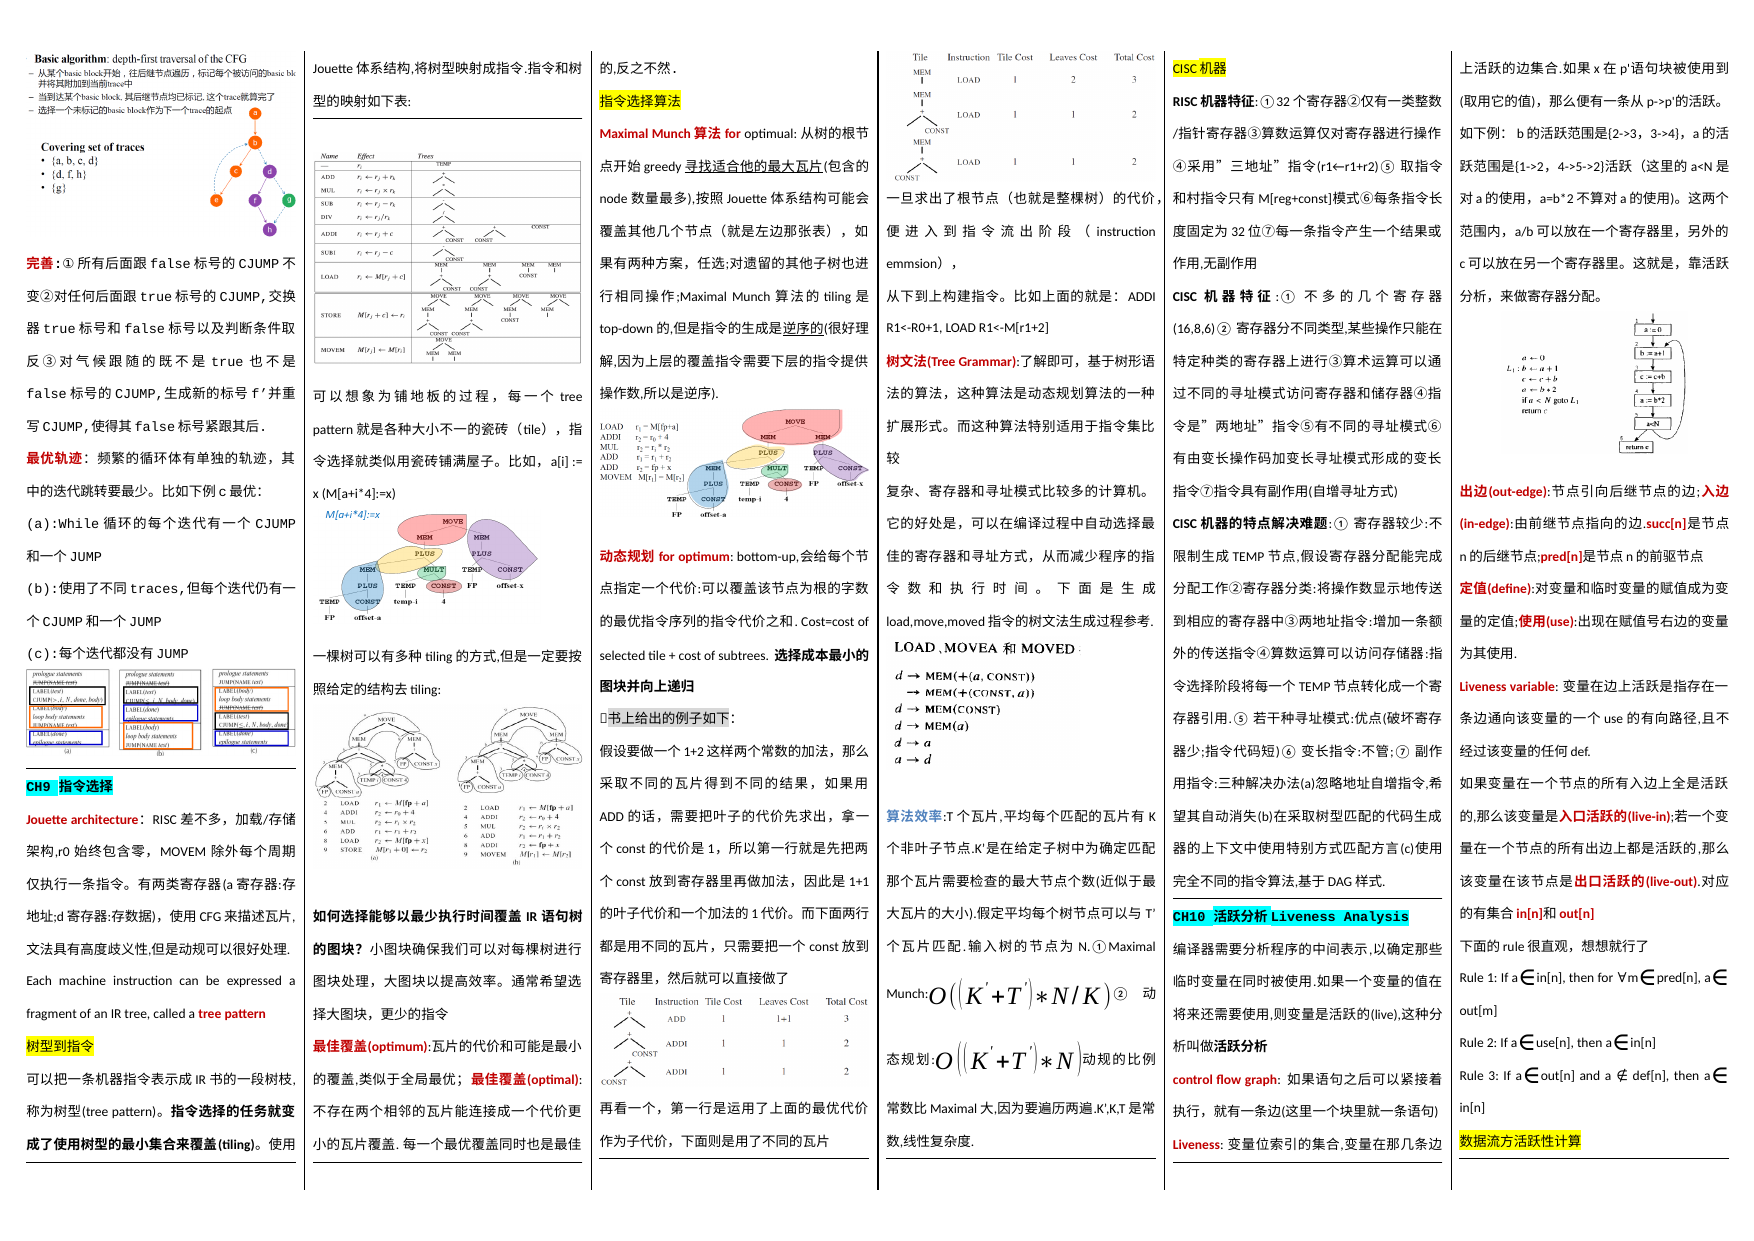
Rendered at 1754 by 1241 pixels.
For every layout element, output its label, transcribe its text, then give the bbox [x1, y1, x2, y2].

text 下面的rule很直观，想想就行了 [1459, 929, 1729, 961]
text 数据流方活跃性计算 [1459, 1124, 1729, 1158]
text 🍔书上给出的例子如下： [599, 701, 869, 734]
picture [599, 993, 869, 1087]
text Liveness variable: 变量在边上活跃是指存在一条边通向该变量的一个use的有向路径,且不经过该变量的任何def. [1459, 669, 1729, 766]
text control flow graph: 如果语句之后可以紧接着执行，就有一条边(这里一个块里就一条语句) [1173, 1062, 1442, 1127]
text (c):每个迭代都没有JUMP [26, 636, 296, 668]
text 最优轨迹：频繁的循环体有单独的轨迹，其中的迭代跳转要最少。比如下例c最优： [26, 441, 296, 506]
text 编译器需要分析程序的中间表示,以确定那些临时变量在同时被使用.如果一个变量的值在将来还需要使用,则变量是活跃的(live),这种分析叫做活跃分析 [1173, 932, 1442, 1062]
picture [886, 636, 1081, 770]
text Liveness: 变量位索引的集合,变量在那几条边上活跃的边集合.如果x在p'语句块被使用到(取用它的值)，那么便有一条从p->p'的活跃。如下例： b的活跃范围是{2->3，3->4}，a的活跃范围是{1->2，4->5->2}活跃（这里的a<N是对a的使用，a=b*2不算对a的使用)。这两个范围内，a/b可以放在一个寄存器里，另外的c可以放在另一个寄存器里。这就是，靠活跃分析，来做寄存器分配。 [1459, 51, 1729, 311]
text CH9 指令选择 [26, 769, 296, 802]
text 树型到指令 [26, 1029, 296, 1062]
text Rule 1: If ain[n], then for ∀mpred[n], aout[m] [1459, 961, 1729, 1026]
text CISC机器特征:①不多的几个寄存器(16,8,6)②寄存器分不同类型,某些操作只能在特定种类的寄存器上进行③算术运算可以通过不同的寻址模式访问寄存器和储存器④指令是”两地址”指令⑤有不同的寻址模式⑥有由变长操作码加变长寻址模式形成的变长指令⑦指令具有副作用(自增寻址方式) [1173, 279, 1442, 506]
text 一旦求出了根节点（也就是整棵树）的代价，便进入到指令流出阶段（instruction emmsion）， [886, 182, 1156, 279]
text 定值(define):对变量和临时变量的赋值成为变量的定值;使用(use):出现在赋值号右边的变量为其使用. [1459, 571, 1729, 669]
text 可以把一条机器指令表示成IR书的一段树枝,称为树型(tree pattern)。指令选择的任务就变成了使用树型的最小集合来覆盖(tiling)。使用Jouette体系结构,将树型映射成指令.指令和树型的映射如下表: [26, 1062, 296, 1162]
text RISC机器特征:①32个寄存器②仅有一类整数/指针寄存器③算数运算仅对寄存器进行操作④采用”三地址”指令(r1←r1+r2)⑤取指令和村指令只有M[reg+const]模式⑥每条指令长度固定为32位⑦每一条指令产生一个结果或作用,无副作用 [1173, 84, 1442, 279]
text Rule 2: If ause[n], then ain[n] [1459, 1026, 1729, 1059]
text CISC机器 [1173, 51, 1442, 84]
picture [312, 152, 583, 364]
text Rule 3: If aout[n] and a ∉ def[n], then ain[n] [1459, 1059, 1729, 1124]
text 一棵树可以有多种tiling的方式,但是一定要按照给定的结构去tiling: [313, 639, 582, 704]
picture [886, 51, 1156, 182]
text (b):使用了不同traces,但每个迭代仍有一个CJUMP和一个JUMP [26, 571, 296, 636]
text 再看一个，第一行是运用了上面的最优代价作为子代价，下面则是用了不同的瓦片 [599, 1091, 869, 1158]
picture [26, 668, 296, 756]
text 出边(out-edge):节点引向后继节点的边;入边(in-edge):由前继节点指向的边.succ[n]是节点n的后继节点;pred[n]是节点n的前驱节点 [1459, 474, 1729, 571]
text Maximal Munch算法 for optimual: 从树的根节点开始greedy寻找适合他的最大瓦片(包含的node数量最多),按照Jouette体系结构可能会覆盖其他几个节点（就是左边那张表），如果有两种方案，任选;对遗留的其他子树也进行相同操作;Maximal Munch算法的tiling是top-down的,但是指令的生成是逆序的(很好理解,因为上层的覆盖指令需要下层的指令提供操作数,所以是逆序). [599, 116, 869, 408]
text Each machine instruction can be expressed a fragment of an IR tree, called a tree pattern [26, 964, 296, 1029]
picture [1501, 311, 1688, 454]
text (a):While循环的每个迭代有一个CJUMP和一个JUMP [26, 506, 296, 571]
text 从下到上构建指令。比如上面的就是：ADDI R1<-R0+1, LOAD R1<-M[r1+2] [886, 279, 1156, 344]
text 动态规划 for optimum: bottom-up,会给每个节点指定一个代价:可以覆盖该节点为根的字数的最优指令序列的指令代价之和. Cost=cost of selected tile + cost of subtrees. 选择成本最小的图块并向上递归 [599, 539, 869, 701]
text 如果变量在一个节点的所有入边上全是活跃的,那么该变量是入口活跃的(live-in);若一个变量在一个节点的所有出边上都是活跃的,那么该变量在该节点是出口活跃的(live-out).对应的有集合in[n]和out[n] [1459, 766, 1729, 929]
text 可以把一条机器指令表示成IR书的一段树枝,称为树型(tree pattern)。指令选择的任务就变成了使用树型的最小集合来覆盖(tiling)。使用Jouette体系结构,将树型映射成指令.指令和树型的映射如下表: [313, 51, 582, 118]
text 复杂、寄存器和寻址模式比较多的计算机。它的好处是，可以在编译过程中自动选择最佳的寄存器和寻址方式，从而减少程序的指令数和执行时间。下面是生成load,move,moved指令的树文法生成过程参考. [886, 474, 1156, 636]
picture [312, 704, 583, 869]
text 可以想象为铺地板的过程，每一个tree pattern就是各种大小不一的瓷砖（tile），指令选择就类似用瓷砖铺满屋子。比如，a[i] := x (M[a+i*4]:=x) [313, 379, 582, 509]
text 假设要做一个1+2这样两个常数的加法，那么采取不同的瓦片得到不同的结果，如果用ADD的话，需要把叶子的代价先求出，拿一个const的代价是1，所以第一行就是先把两个const放到寄存器里再做加法，因此是1+1的叶子代价和一个加法的1代价。而下面两行都是用不同的瓦片，只需要把一个const放到寄存器里，然后就可以直接做了 [599, 734, 869, 993]
text 完善:①所有后面跟false标号的CJUMP不变②对任何后面跟true标号的CJUMP,交换器true标号和false标号以及判断条件取反③对气候跟随的既不是true也不是false标号的CJUMP,生成新的标号f’并重写CJUMP,使得其false标号紧跟其后. [26, 246, 296, 441]
text CH10 活跃分析 Liveness Analysis [1173, 899, 1442, 932]
text 算法效率:T个瓦片,平均每个匹配的瓦片有K个非叶子节点.K’是在给定子树中为确定匹配那个瓦片需要检查的最大节点个数(近似于最大瓦片的大小).假定平均每个树节点可以与T’个瓦片匹配.输入树的节点为N.①Maximal Munch:②动态规划:动规的比例常数比Maximal大,因为要遍历两遍.K’,K,T是常数,线性复杂度. [886, 799, 1156, 1158]
text 树文法(Tree Grammar):了解即可，基于树形语法的算法，这种算法是动态规划算法的一种扩展形式。而这种算法特别适用于指令集比较 [886, 344, 1156, 474]
text 最佳覆盖(optimum):瓦片的代价和可能是最小的覆盖,类似于全局最优；最佳覆盖(optimal):不存在两个相邻的瓦片能连接成一个代价更小的瓦片覆盖. 每一个最优覆盖同时也是最佳的,反之不然. [313, 1029, 582, 1162]
text 如何选择能够以最少执行时间覆盖 IR 语句树的图块？小图块确保我们可以对每棵树进行图块处理，大图块以提高效率。通常希望选择大图块，更少的指令 [313, 899, 582, 1029]
text CISC机器的特点解决难题:①寄存器较少:不限制生成TEMP节点,假设寄存器分配能完成分配工作②寄存器分类:将操作数显示地传送到相应的寄存器中③两地址指令:增加一条额外的传送指令④算数运算可以访问存储器:指令选择阶段将每一个TEMP节点转化成一个寄存器引用.⑤若干种寻址模式:优点(破坏寄存器少;指令代码短)⑥变长指令:不管;⑦副作用指令:三种解决办法(a)忽略地址自增指令,希望其自动消失(b)在采取树型匹配的代码生成器的上下文中使用特别方式匹配方言(c)使用完全不同的指令算法,基于DAG样式. [1173, 506, 1442, 898]
text Jouette architecture：RISC 差不多，加载/存储架构,r0 始终包含零，MOVEM 除外每个周期仅执行一条指令。有两类寄存器(a寄存器:存地址;d寄存器:存数据)，使用CFG来描述瓦片,文法具有高度歧义性,但是动规可以很好处理. [26, 802, 296, 964]
picture [26, 51, 296, 237]
picture [599, 408, 869, 517]
picture [312, 509, 541, 624]
text 指令选择算法 [599, 84, 869, 116]
